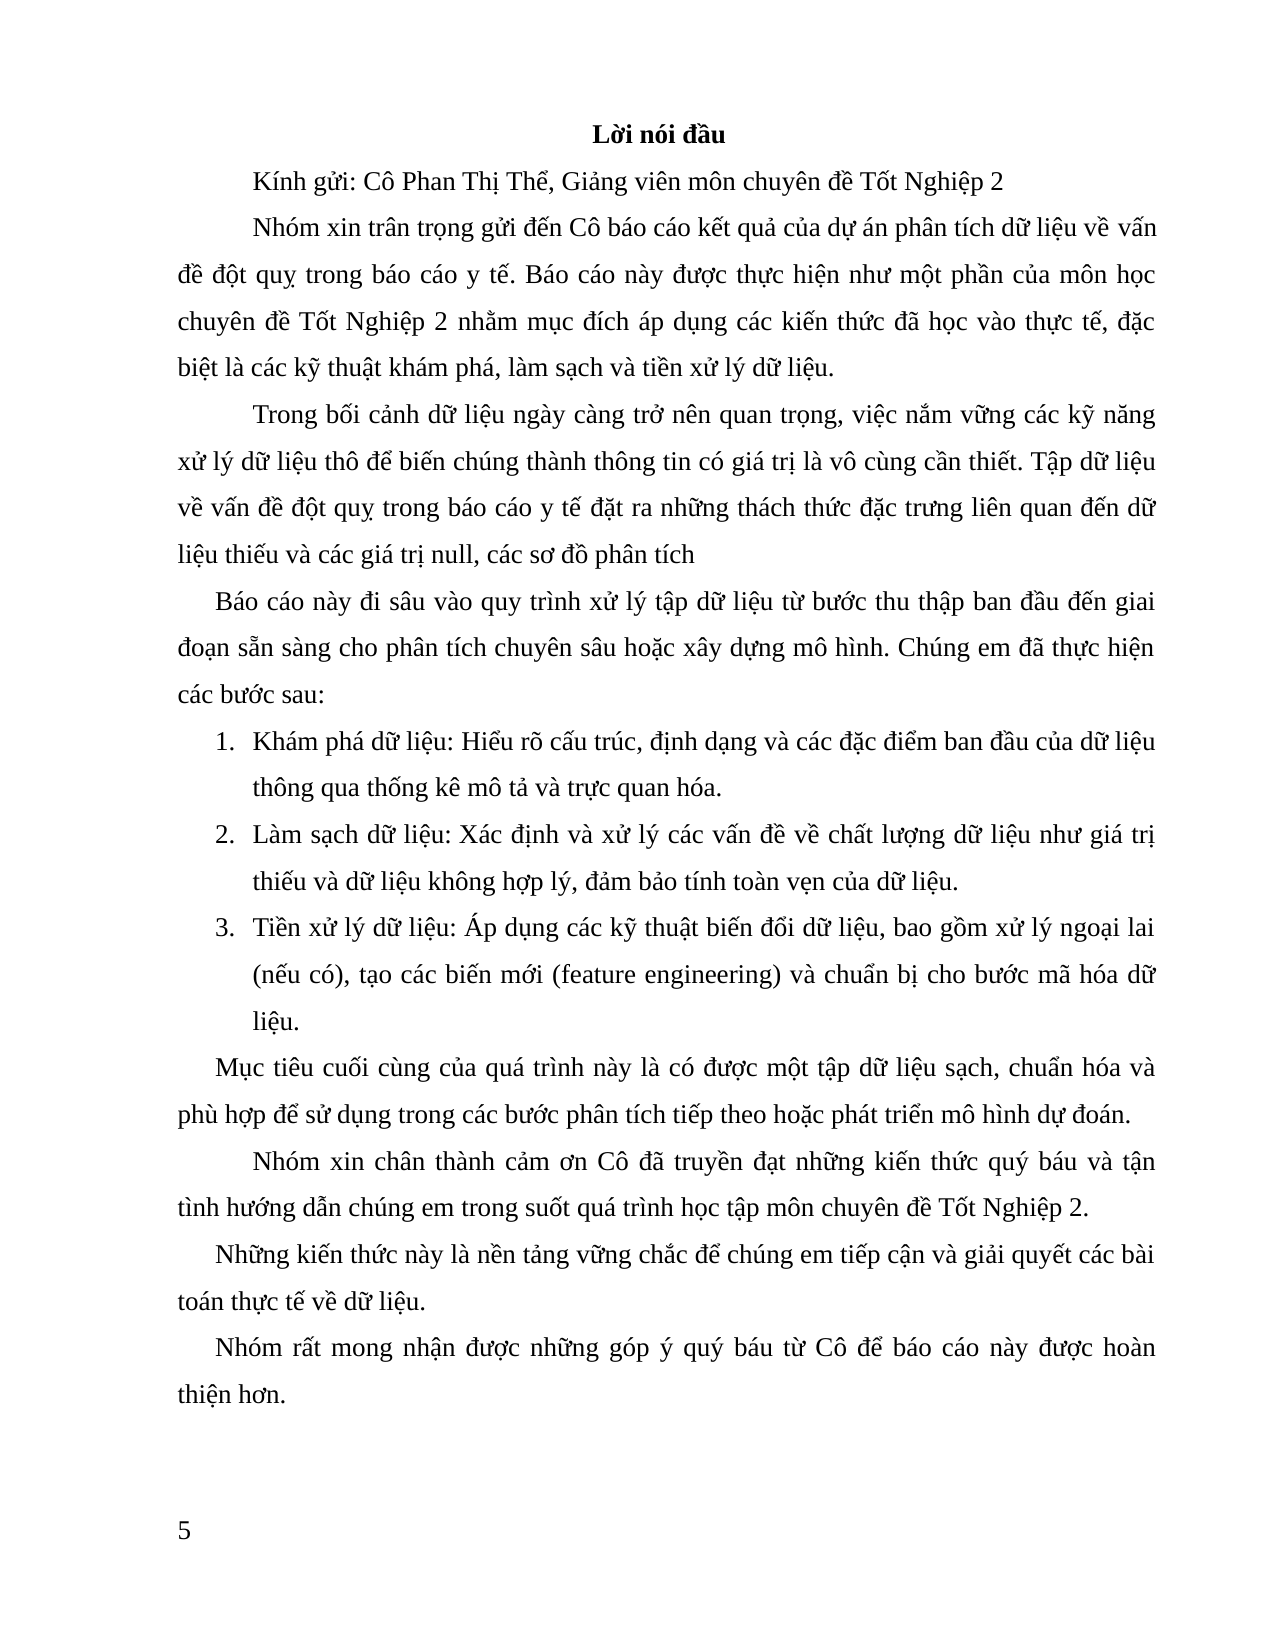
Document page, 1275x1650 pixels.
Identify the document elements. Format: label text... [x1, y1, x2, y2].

text Trong bối cảnh dữ liệu ngày càng trở nên quan trọng, việc nắm vững các kỹ năng xử lý dữ liệu thô để biến chúng thành thông tin có giá trị là vô cùng cần thiết. Tập dữ liệu về vấn đề đột quỵ trong báo cáo y tế đặt ra những thách thức đặc trưng liên quan đến dữ liệu thiếu và các giá trị null, các sơ đồ phân tích [177, 398, 1157, 569]
text Nhóm xin trân trọng gửi đến Cô báo cáo kết quả của dự án phân tích dữ liệu về vấn đề đột quỵ trong báo cáo y tế. Báo cáo này được thực hiện như một phần của môn học chuyên đề Tốt Nghiệp 2 nhằm mục đích áp dụng các kiến thức đã học vào thực tế, đặc biệt là các kỹ thuật khám phá, làm sạch và tiền xử lý dữ liệu. [177, 211, 1157, 383]
text Mục tiêu cuối cùng của quá trình này là có được một tập dữ liệu sạch, chuẩn hóa và phù hợp để sử dụng trong các bước phân tích tiếp theo hoặc phát triển mô hình dự đoán. [177, 1051, 1157, 1129]
text Nhóm rất mong nhận được những góp ý quý báu từ Cô để báo cáo này được hoàn thiện hơn. [177, 1331, 1157, 1409]
list Làm sạch dữ liệu: Xác định và xử lý các vấn đề về chất lượng dữ liệu như giá trị thiếu và dữ liệu không hợp lý, đảm bảo tính toàn vẹn của dữ liệu. [215, 818, 1157, 896]
list Khám phá dữ liệu: Hiểu rõ cấu trúc, định dạng và các đặc điểm ban đầu của dữ liệu thông qua thống kê mô tả và trực quan hóa. [215, 725, 1157, 803]
text Kính gửi: Cô Phan Thị Thể, Giảng viên môn chuyên đề Tốt Nghiệp 2 [177, 165, 1157, 196]
text Những kiến thức này là nền tảng vững chắc để chúng em tiếp cận và giải quyết các bài toán thực tế về dữ liệu. [177, 1238, 1157, 1316]
text Lời nói đầu [177, 118, 1157, 149]
text Nhóm xin chân thành cảm ơn Cô đã truyền đạt những kiến thức quý báu và tận tình hướng dẫn chúng em trong suốt quá trình học tập môn chuyên đề Tốt Nghiệp 2. [177, 1145, 1157, 1223]
list Tiền xử lý dữ liệu: Áp dụng các kỹ thuật biến đổi dữ liệu, bao gồm xử lý ngoại lai (nếu có), tạo các biến mới (feature engineering) và chuẩn bị cho bước mã hóa dữ liệu. [215, 911, 1157, 1036]
text Báo cáo này đi sâu vào quy trình xử lý tập dữ liệu từ bước thu thập ban đầu đến giai đoạn sẵn sàng cho phân tích chuyên sâu hoặc xây dựng mô hình. Chúng em đã thực hiện các bước sau: [177, 585, 1157, 709]
